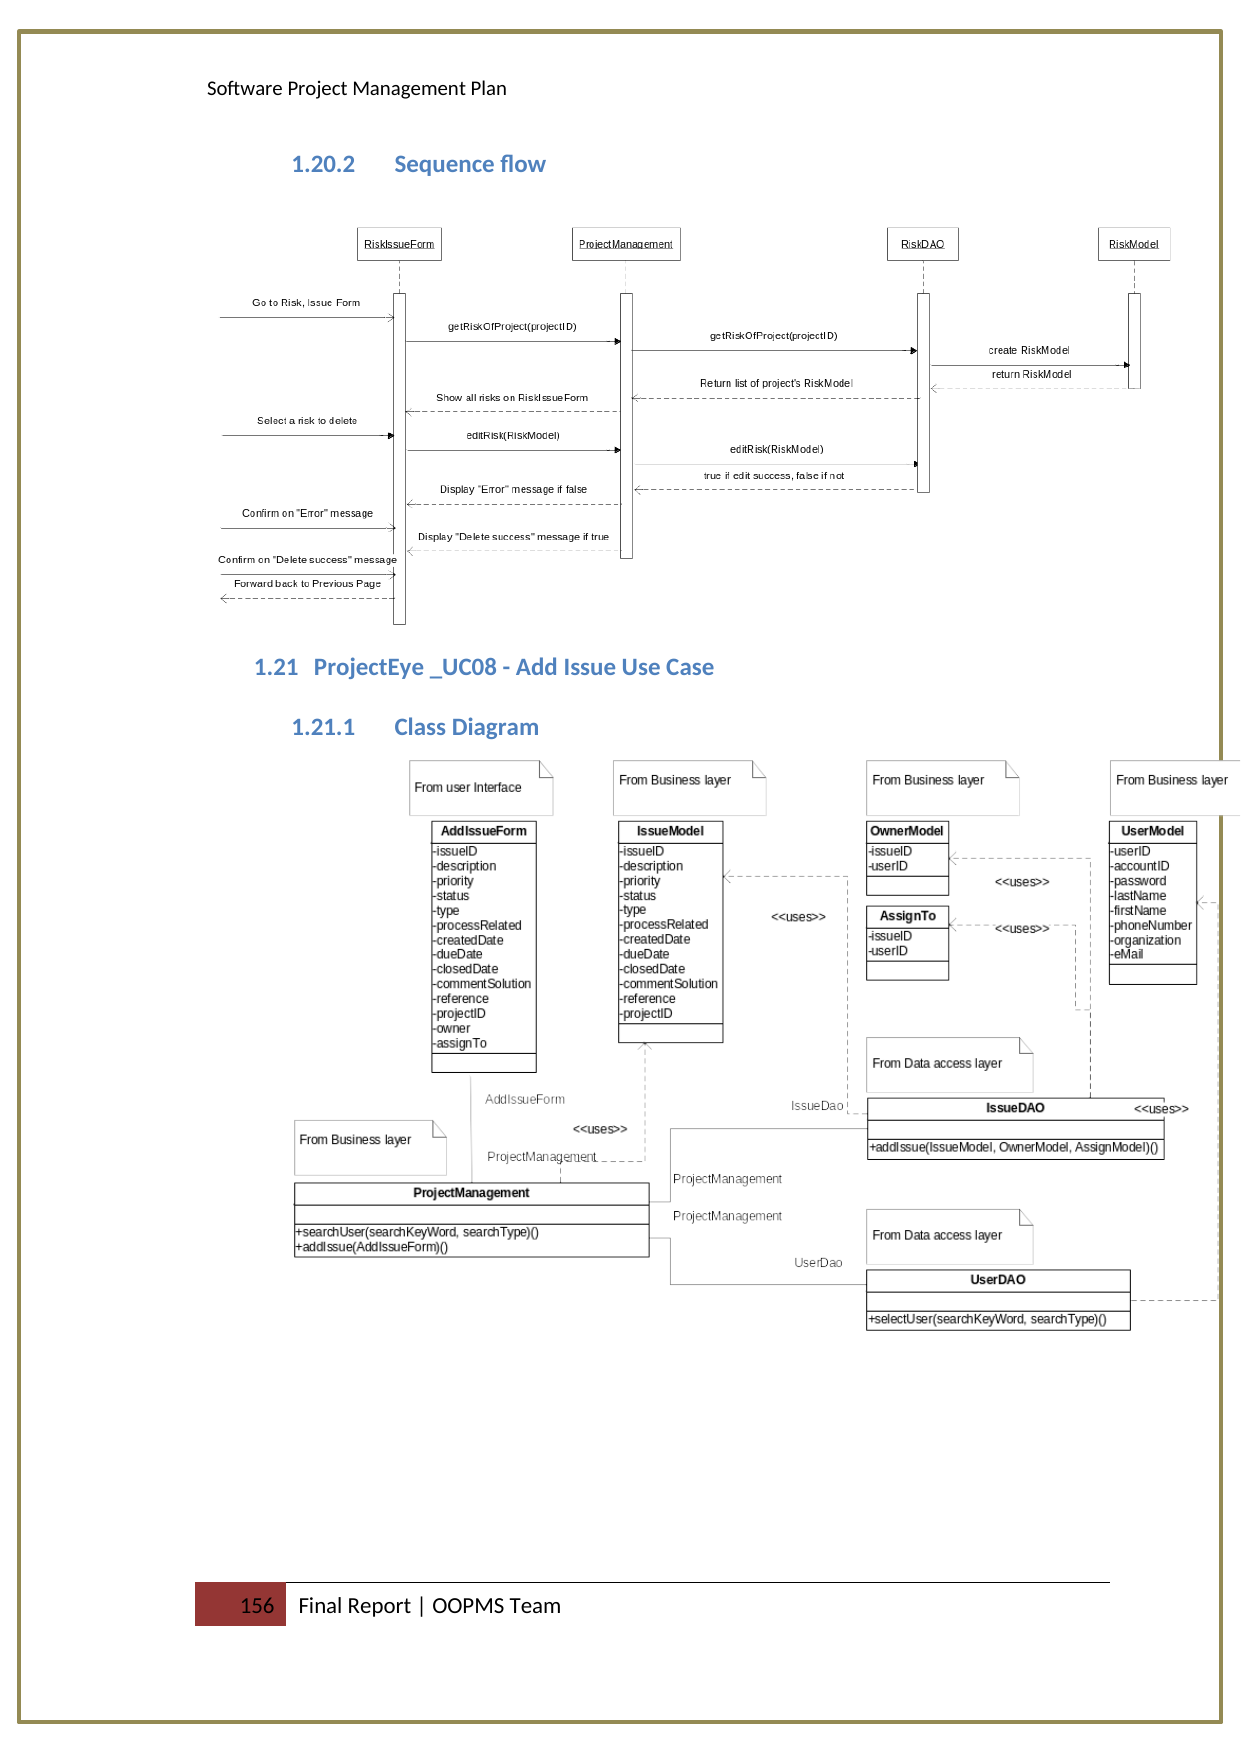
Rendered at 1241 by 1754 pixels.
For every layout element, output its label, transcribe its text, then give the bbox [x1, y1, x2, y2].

subtitle Sequence flow [291, 148, 1122, 178]
subtitle ProjectEye _UC08 - Add Issue Use Case [254, 651, 1122, 682]
subtitle Class Diagram [291, 711, 1122, 742]
